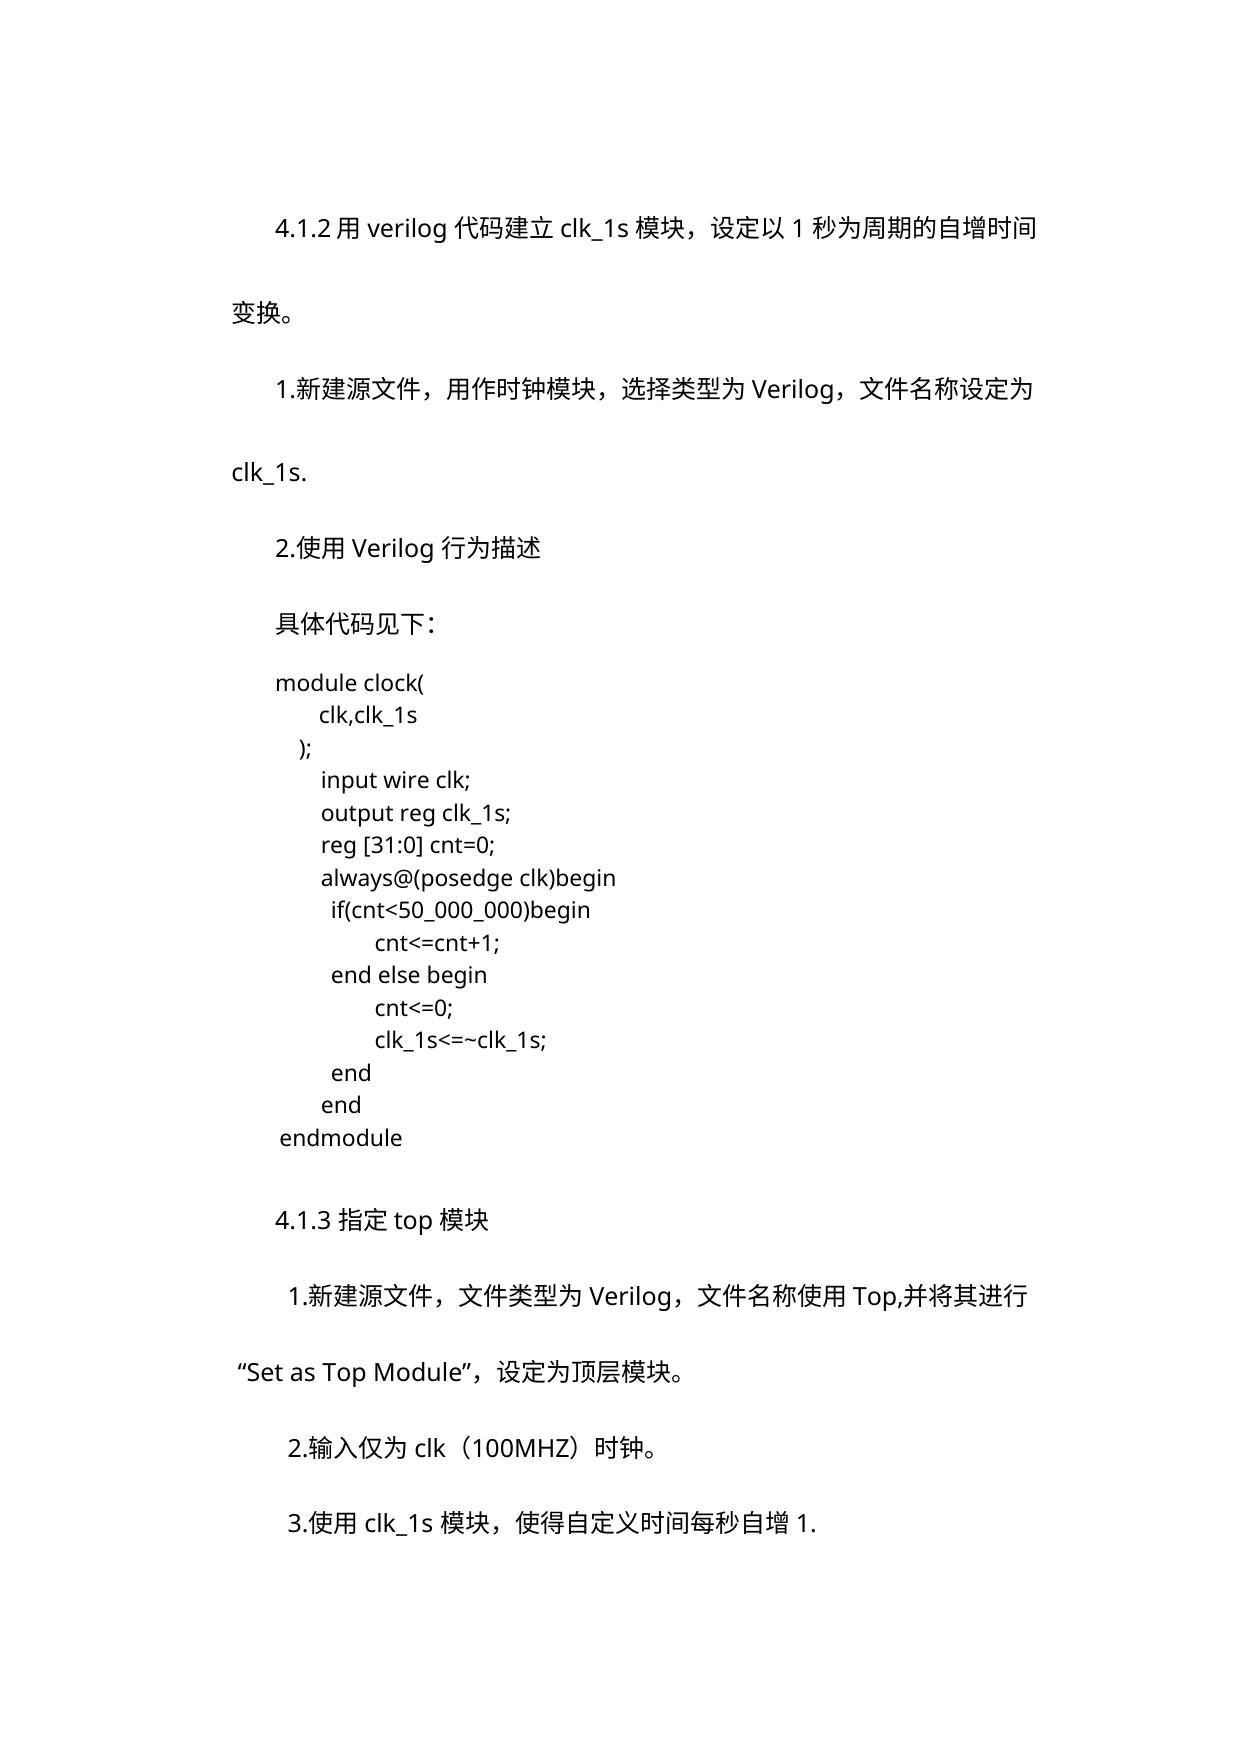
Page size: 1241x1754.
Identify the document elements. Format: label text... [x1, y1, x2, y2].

list 4.1.3 指定 top 模块 [231, 1186, 1053, 1251]
list ); [231, 731, 1053, 764]
list clk_1s<=~clk_1s; [231, 1024, 1053, 1056]
list reg [31:0] cnt=0; [231, 829, 1053, 861]
list 1.新建源文件，用作时钟模块，选择类型为 Verilog，文件名称设定为clk_1s. [231, 355, 1053, 504]
list end [231, 1089, 1053, 1121]
list output reg clk_1s; [231, 796, 1053, 829]
list end [231, 1056, 1053, 1089]
list 4.1.2用 verilog 代码建立 clk_1s 模块，设定以 1 秒为周期的自增时间变换。 [231, 194, 1053, 344]
list end else begin [231, 959, 1053, 991]
list always@(posedge clk)begin [231, 861, 1053, 894]
list module clock( [231, 666, 1053, 699]
list 1.新建源文件，文件类型为 Verilog，文件名称使用 Top,并将其进行 [187, 1262, 1053, 1327]
list endmodule [187, 1121, 1053, 1154]
list 2.输入仅为 clk（100MHZ）时钟。 [187, 1414, 1053, 1479]
list cnt<=cnt+1; [231, 926, 1053, 959]
list 3.使用 clk_1s 模块，使得自定义时间每秒自增 1. [187, 1489, 1053, 1554]
list “Set as Top Module”，设定为顶层模块。 [187, 1338, 1053, 1403]
list clk,clk_1s [231, 699, 1053, 731]
list if(cnt<50_000_000)begin [231, 894, 1053, 926]
list 2.使用 Verilog 行为描述 [231, 514, 1053, 579]
list input wire clk; [231, 764, 1053, 796]
list cnt<=0; [231, 991, 1053, 1024]
list 具体代码见下： [231, 590, 1053, 655]
